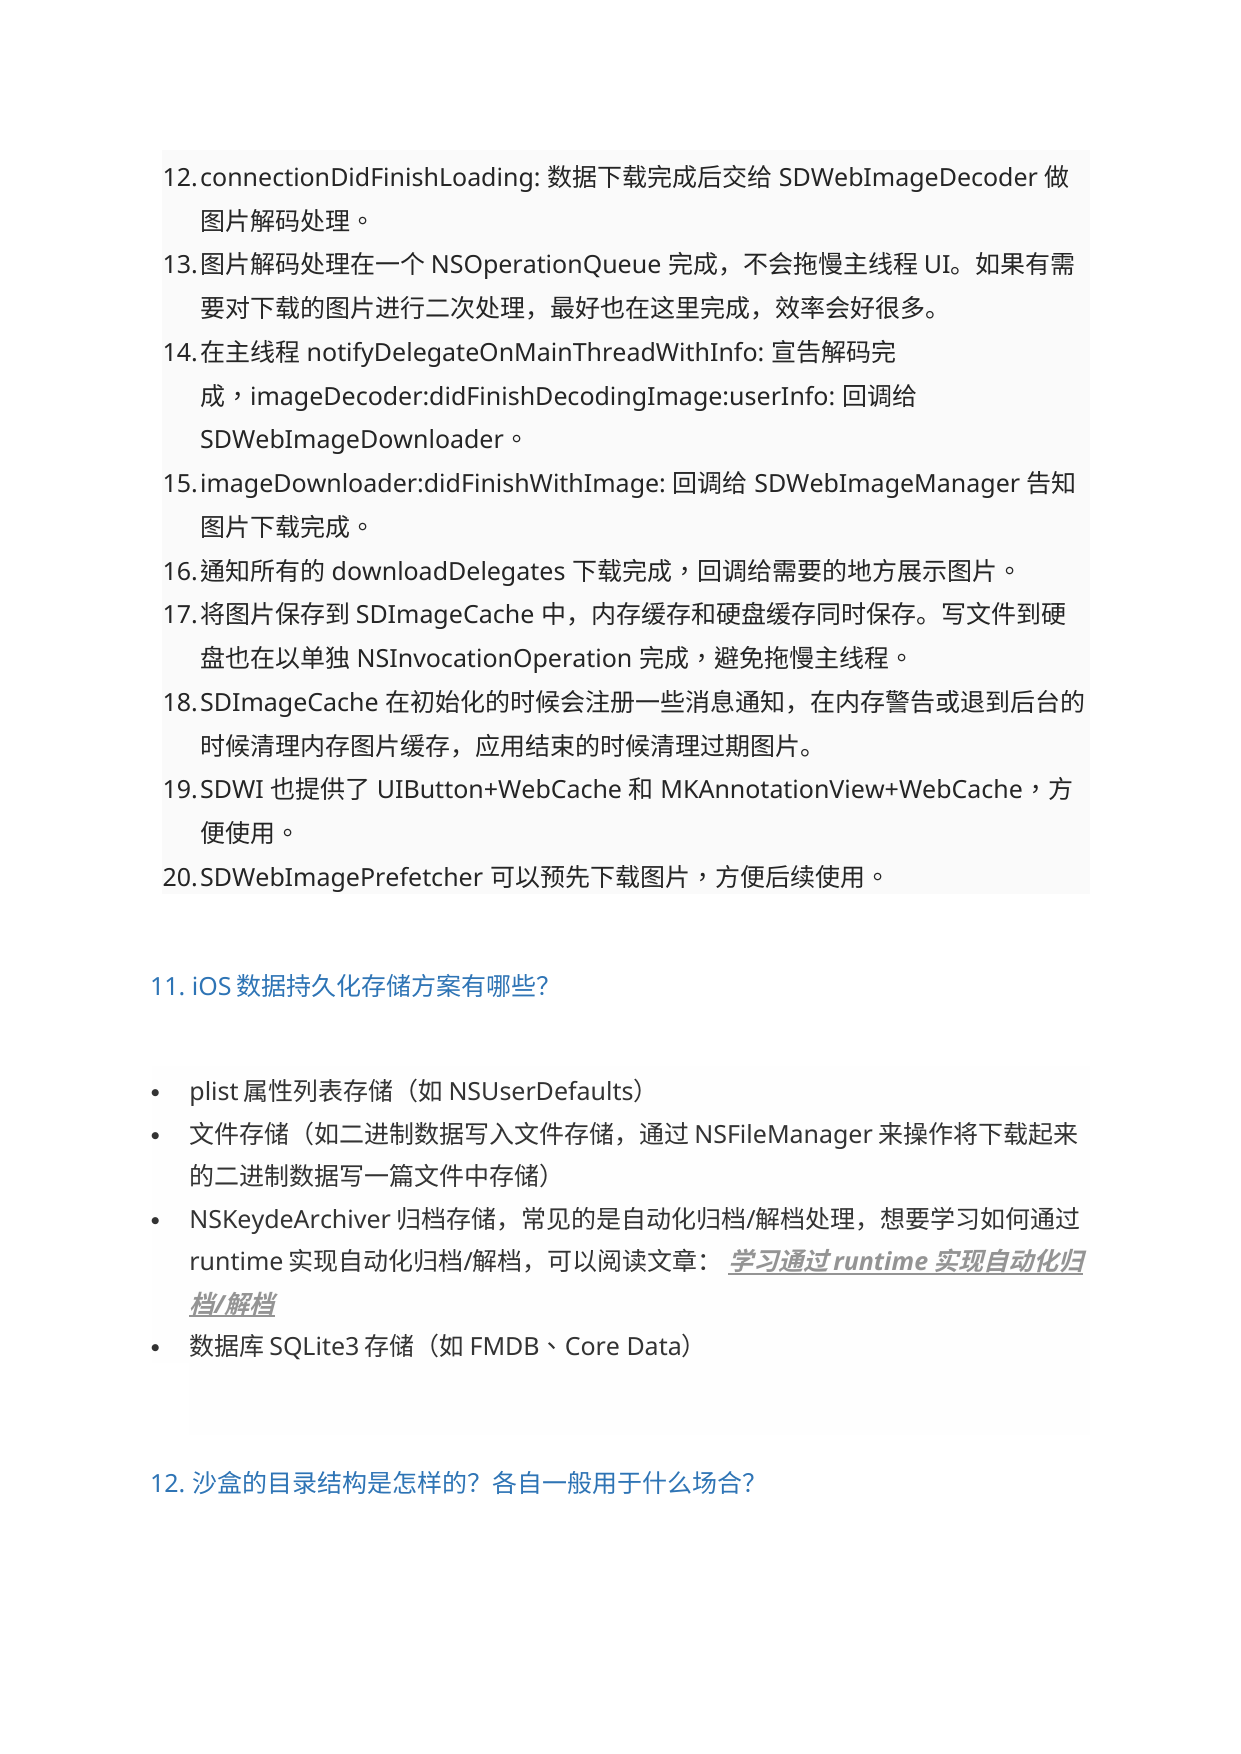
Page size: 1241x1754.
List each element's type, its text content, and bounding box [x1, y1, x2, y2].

list imageDownloader:didFinishWithImage: 回调给 SDWebImageManager 告知图片下载完成。 [162, 456, 1090, 544]
list SDWebImagePrefetcher 可以预先下载图片，方便后续使用。 [162, 850, 1090, 894]
list plist属性列表存储（如NSUserDefaults） [152, 1066, 1090, 1108]
list 数据库SQLite3存储（如FMDB、Core Data） [152, 1321, 1090, 1363]
list 图片解码处理在一个 NSOperationQueue 完成，不会拖慢主线程 UI。如果有需要对下载的图片进行二次处理，最好也在这里完成，效率会好很多。 [162, 237, 1090, 325]
subtitle 11. iOS数据持久化存储方案有哪些？ [150, 966, 1090, 1002]
list SDImageCache 在初始化的时候会注册一些消息通知，在内存警告或退到后台的时候清理内存图片缓存，应用结束的时候清理过期图片。 [162, 675, 1090, 762]
list 将图片保存到 SDImageCache 中，内存缓存和硬盘缓存同时保存。写文件到硬盘也在以单独 NSInvocationOperation 完成，避免拖慢主线程。 [162, 587, 1090, 675]
list NSKeydeArchiver归档存储，常见的是自动化归档/解档处理，想要学习如何通过runtime实现自动化归档/解档，可以阅读文章： 学习通过runtime实现自动化归档/解档 [152, 1193, 1090, 1321]
list SDWI 也提供了 UIButton+WebCache 和 MKAnnotationView+WebCache，方便使用。 [162, 762, 1090, 850]
list 文件存储（如二进制数据写入文件存储，通过NSFileManager来操作将下载起来的二进制数据写一篇文件中存储） [152, 1108, 1090, 1193]
list connectionDidFinishLoading: 数据下载完成后交给 SDWebImageDecoder 做图片解码处理。 [162, 150, 1090, 237]
subtitle 12. 沙盒的目录结构是怎样的？各自一般用于什么场合？ [150, 1464, 1090, 1500]
list 通知所有的 downloadDelegates 下载完成，回调给需要的地方展示图片。 [162, 544, 1090, 587]
list 在主线程 notifyDelegateOnMainThreadWithInfo: 宣告解码完成，imageDecoder:didFinishDecodingImage:userInfo: 回调给 SDWebImageDownloader。 [162, 325, 1090, 456]
